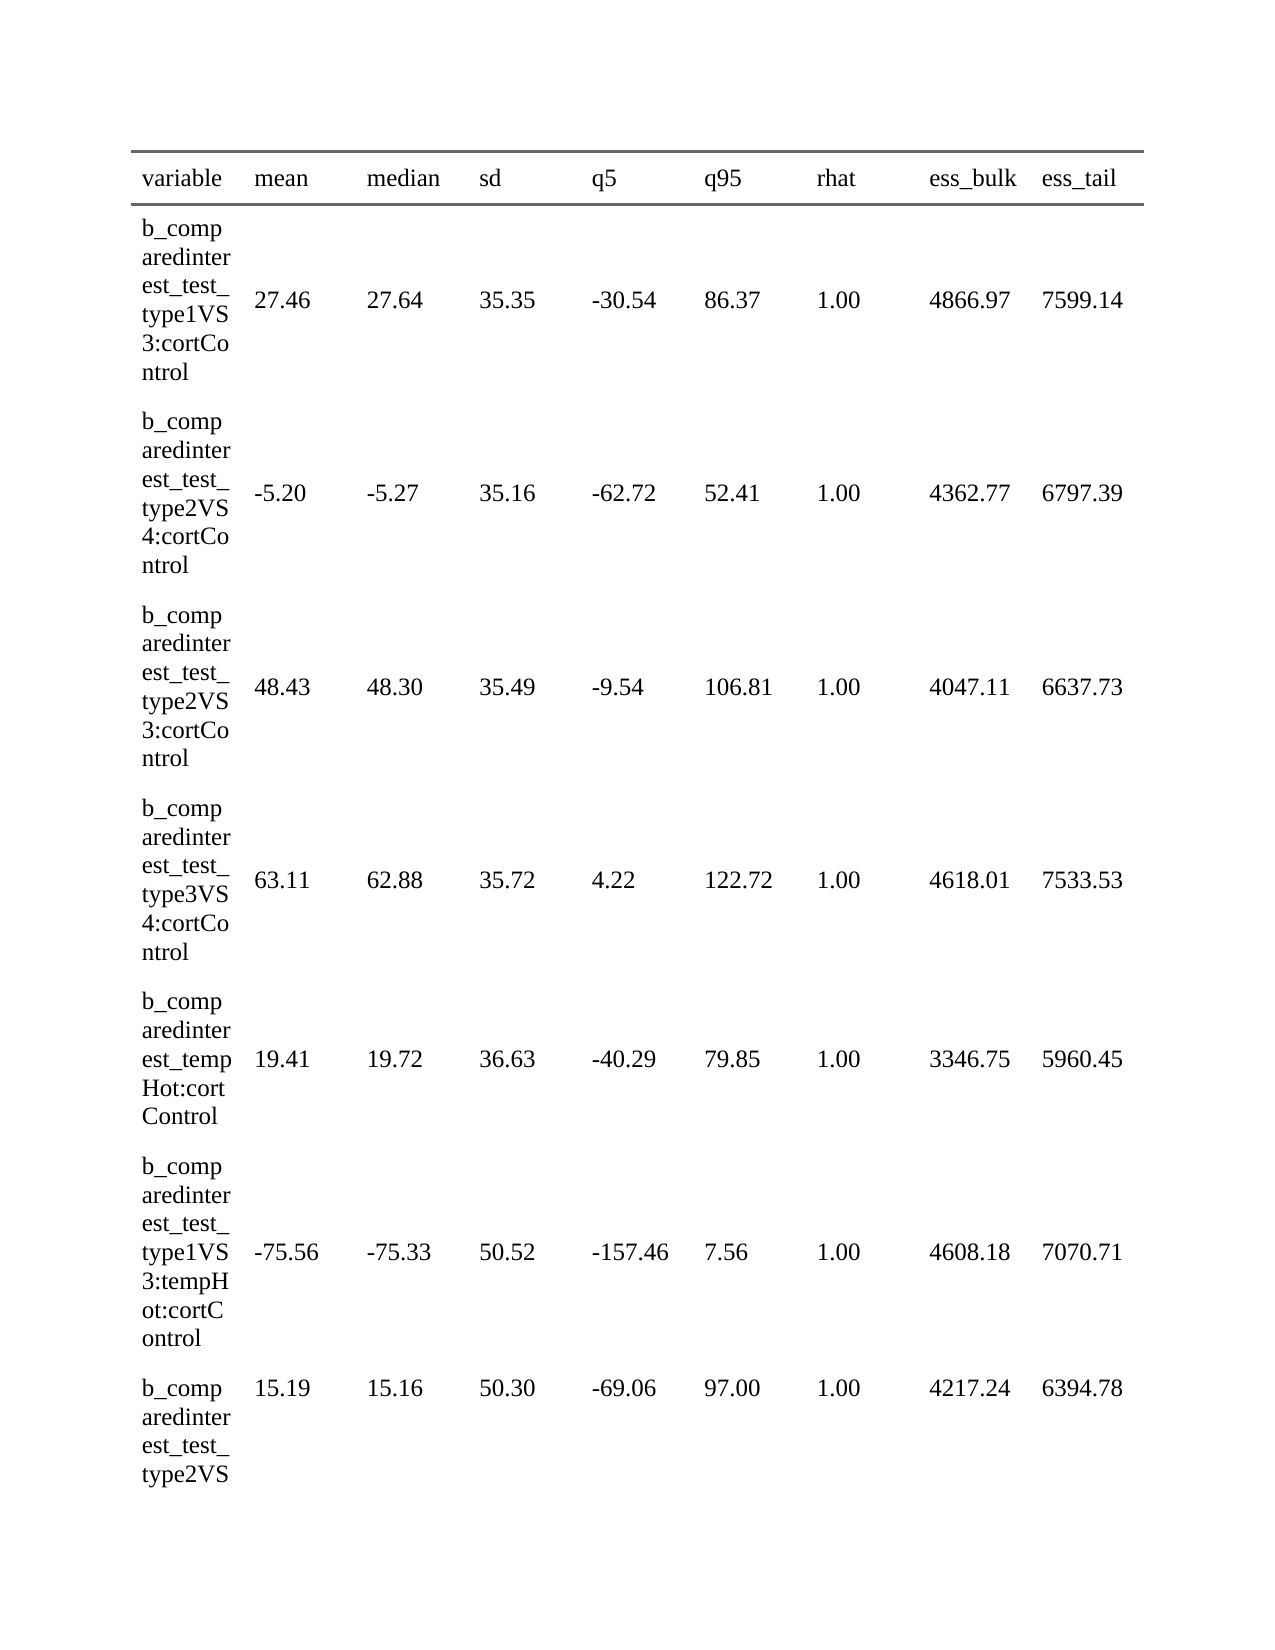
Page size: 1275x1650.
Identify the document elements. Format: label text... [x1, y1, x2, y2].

table_header ess_tail [1031, 153, 1144, 203]
table_cell 35.49 [469, 589, 581, 783]
table_cell 4618.01 [919, 783, 1031, 976]
table_cell 4.22 [581, 783, 694, 976]
table_cell 50.30 [469, 1363, 581, 1488]
table_cell 7599.14 [1031, 206, 1144, 396]
table_cell -30.54 [581, 206, 694, 396]
table_header q95 [694, 153, 806, 203]
table_cell 97.00 [694, 1363, 806, 1488]
table_cell b_comparedinterest_test_type3VS4:cortControl [131, 783, 244, 976]
table_cell 7.56 [694, 1141, 806, 1363]
table_header sd [469, 153, 581, 203]
table_cell 6394.78 [1031, 1363, 1144, 1488]
table_cell 4217.24 [919, 1363, 1031, 1488]
table_cell 35.35 [469, 206, 581, 396]
table_cell 6797.39 [1031, 396, 1144, 589]
table_cell 7533.53 [1031, 783, 1144, 976]
table_cell 4362.77 [919, 396, 1031, 589]
table_cell b_comparedinterest_test_type2VS4:cortControl [131, 396, 244, 589]
table_cell 5960.45 [1031, 976, 1144, 1141]
table_cell 4866.97 [919, 206, 1031, 396]
table_cell 1.00 [806, 976, 919, 1141]
table_cell 35.72 [469, 783, 581, 976]
table_cell 3346.75 [919, 976, 1031, 1141]
table_header mean [244, 153, 356, 203]
table_cell 50.52 [469, 1141, 581, 1363]
table_cell b_comparedinterest_test_type2VS3:cortControl [131, 589, 244, 783]
table_cell 106.81 [694, 589, 806, 783]
table_cell 1.00 [806, 783, 919, 976]
table_cell 19.41 [244, 976, 356, 1141]
table_cell 1.00 [806, 589, 919, 783]
table_cell -40.29 [581, 976, 694, 1141]
table_cell 79.85 [694, 976, 806, 1141]
table_cell -75.33 [356, 1141, 469, 1363]
table_header variable [131, 153, 244, 203]
table_cell 48.43 [244, 589, 356, 783]
table_cell 27.64 [356, 206, 469, 396]
table_header median [356, 153, 469, 203]
table_cell 35.16 [469, 396, 581, 589]
table_header ess_bulk [919, 153, 1031, 203]
table_cell -157.46 [581, 1141, 694, 1363]
table_cell 15.19 [244, 1363, 356, 1488]
table_cell 86.37 [694, 206, 806, 396]
table_cell 15.16 [356, 1363, 469, 1488]
table_cell 1.00 [806, 396, 919, 589]
table_cell 1.00 [806, 206, 919, 396]
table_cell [131, 1363, 244, 1488]
table_cell 7070.71 [1031, 1141, 1144, 1363]
table_cell b_comparedinterest_test_type1VS3:tempHot:cortControl [131, 1141, 244, 1363]
table_cell -75.56 [244, 1141, 356, 1363]
table_cell -9.54 [581, 589, 694, 783]
table_cell 6637.73 [1031, 589, 1144, 783]
table_cell b_comparedinterest_tempHot:cortControl [131, 976, 244, 1141]
table_cell 62.88 [356, 783, 469, 976]
table_cell 4047.11 [919, 589, 1031, 783]
table_cell 52.41 [694, 396, 806, 589]
table_cell b_comparedinterest_test_type1VS3:cortControl [131, 206, 244, 396]
table_cell 122.72 [694, 783, 806, 976]
table_cell -5.20 [244, 396, 356, 589]
table_cell 48.30 [356, 589, 469, 783]
table_header q5 [581, 153, 694, 203]
table_cell 19.72 [356, 976, 469, 1141]
table_cell 27.46 [244, 206, 356, 396]
table_cell 4608.18 [919, 1141, 1031, 1363]
table_cell 36.63 [469, 976, 581, 1141]
table_cell -69.06 [581, 1363, 694, 1488]
table_cell 63.11 [244, 783, 356, 976]
table_cell 1.00 [806, 1141, 919, 1363]
table_cell -62.72 [581, 396, 694, 589]
table_cell 1.00 [806, 1363, 919, 1488]
table_header rhat [806, 153, 919, 203]
table_cell -5.27 [356, 396, 469, 589]
